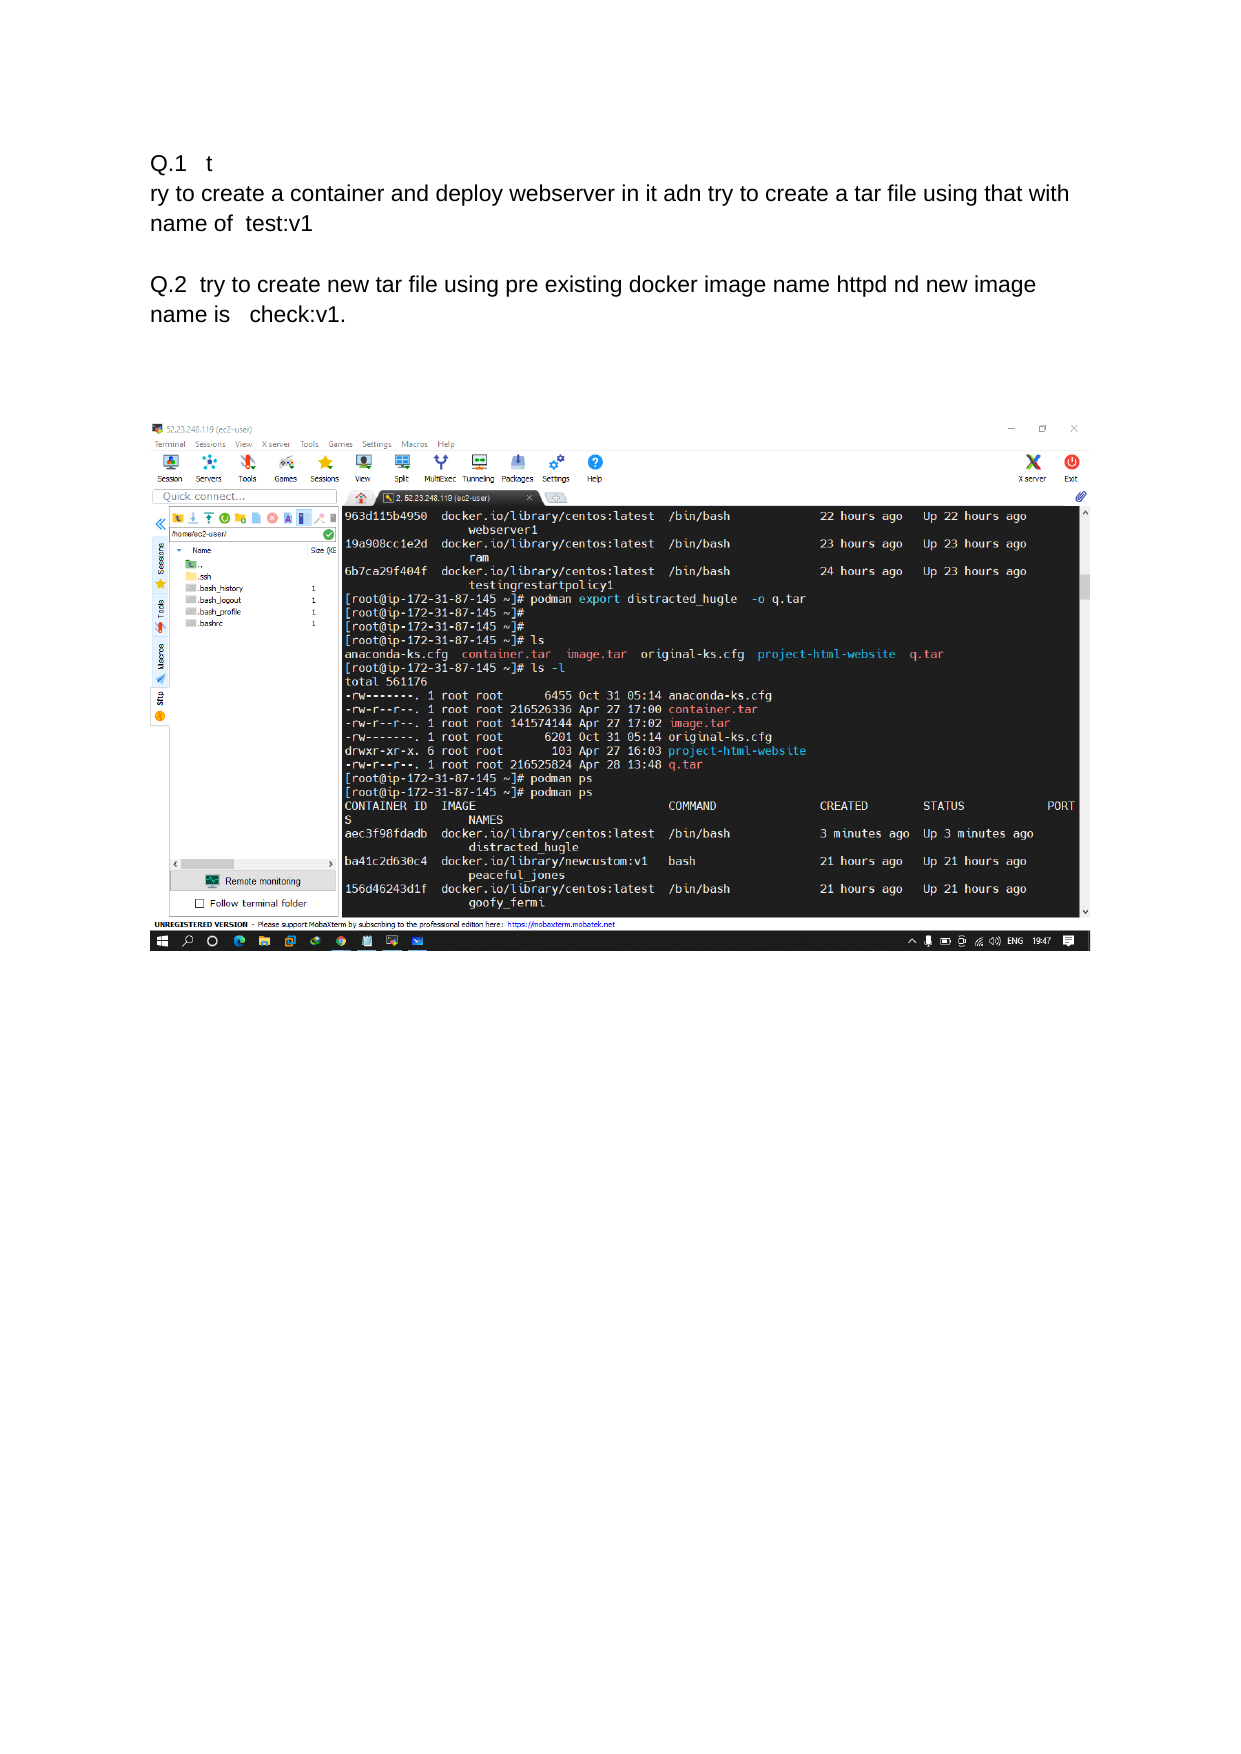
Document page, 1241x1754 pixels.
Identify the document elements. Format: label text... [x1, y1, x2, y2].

text ry to create a container and deploy webserver in it adn try to create a tar file using that with name of test:v1 [150, 180, 1090, 237]
text Q.2 try to create new tar file using pre existing docker image name httpd nd new image name is check:v1. [150, 271, 1090, 327]
picture [150, 421, 1091, 951]
text Q.1 t [150, 150, 1090, 176]
